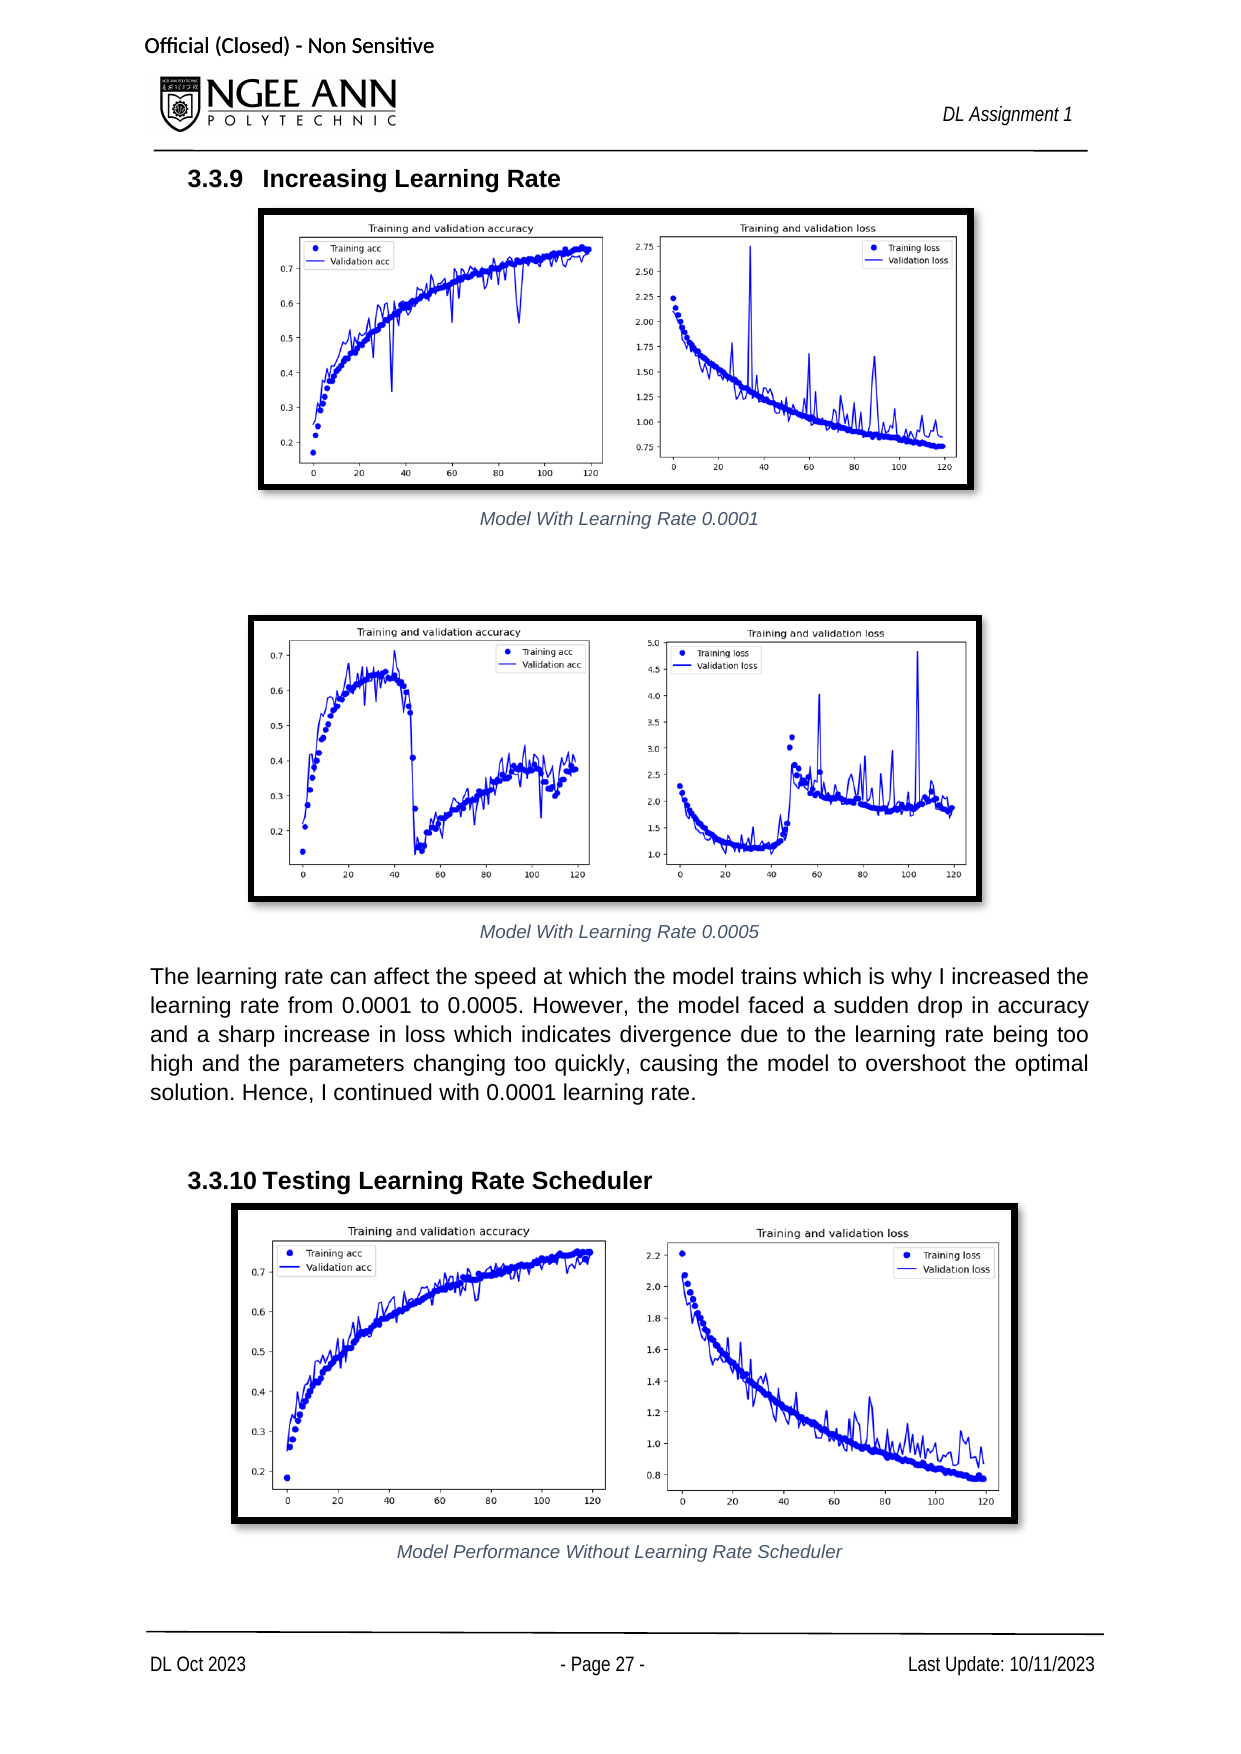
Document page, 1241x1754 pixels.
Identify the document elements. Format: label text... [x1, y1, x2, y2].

list Testing Learning Rate Scheduler [187, 1166, 1090, 1194]
text The learning rate can affect the speed at which the model trains which is why I increased the learning rate from 0.0001 to 0.0005. However, the model faced a sudden drop in accuracy and a sharp increase in loss which indicates divergence due to the learning rate being too high and the parameters changing too quickly, causing the model to overshoot the optimal solution. Hence, I continued with 0.0001 learning rate. [150, 963, 1090, 1105]
picture [150, 75, 402, 134]
subtitle Increasing Learning Rate [187, 164, 1090, 193]
text Model With Learning Rate 0.0005 [150, 921, 1090, 942]
text Model Performance Without Learning Rate Scheduler [150, 1541, 1090, 1562]
picture [264, 215, 967, 484]
picture [238, 1210, 1011, 1517]
text Model With Learning Rate 0.0001 [150, 508, 1090, 530]
picture [254, 621, 976, 896]
